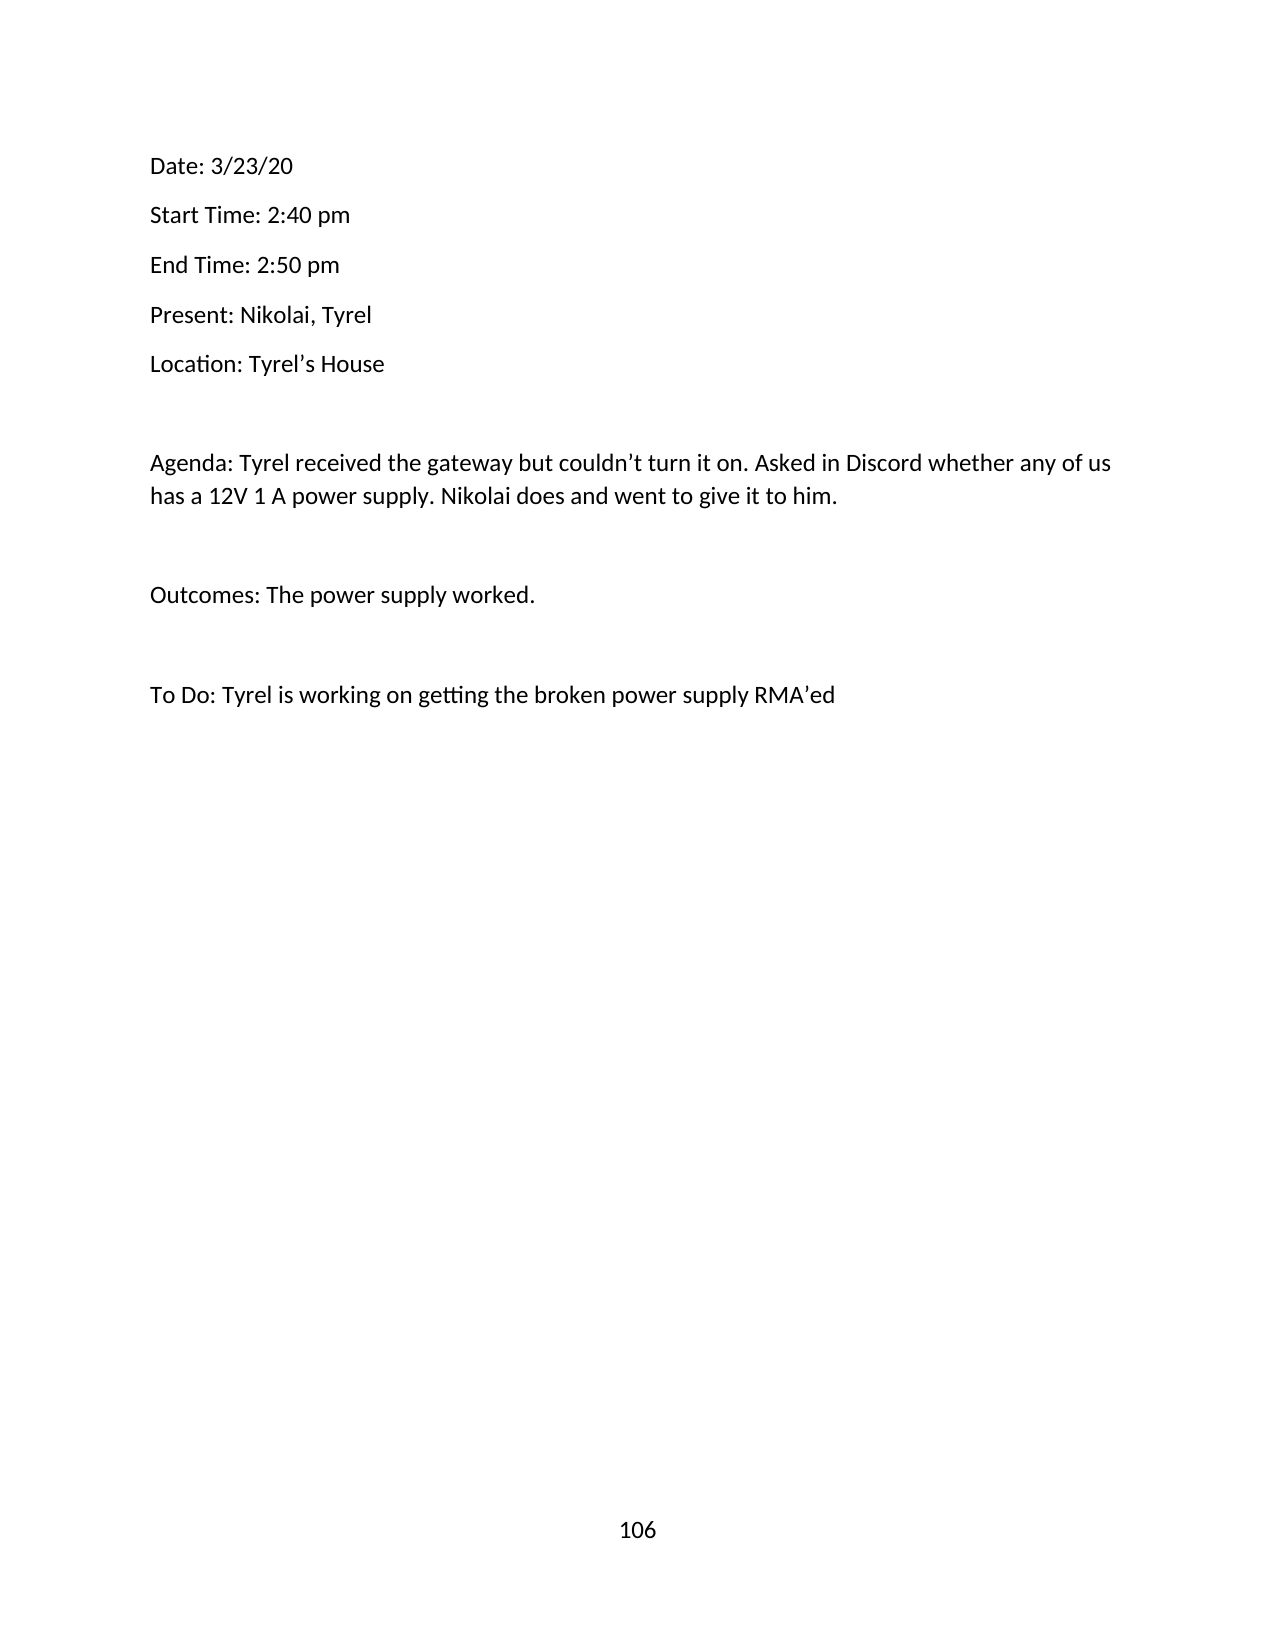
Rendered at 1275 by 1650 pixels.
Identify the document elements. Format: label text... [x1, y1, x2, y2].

text Outcomes: The power supply worked. [150, 579, 1125, 610]
text Start Time: 2:40 pm [150, 199, 1125, 230]
text Date: 3/23/20 [150, 150, 1125, 181]
text End Time: 2:50 pm [150, 249, 1125, 280]
text To Do: Tyrel is working on getting the broken power supply RMA’ed [150, 679, 1125, 709]
text Agenda: Tyrel received the gateway but couldn’t turn it on. Asked in Discord whether any of us has a 12V 1 A power supply. Nikolai does and went to give it to him. [150, 447, 1125, 511]
text Present: Nikolai, Tyrel [150, 299, 1125, 329]
text Location: Tyrel’s House [150, 348, 1125, 379]
